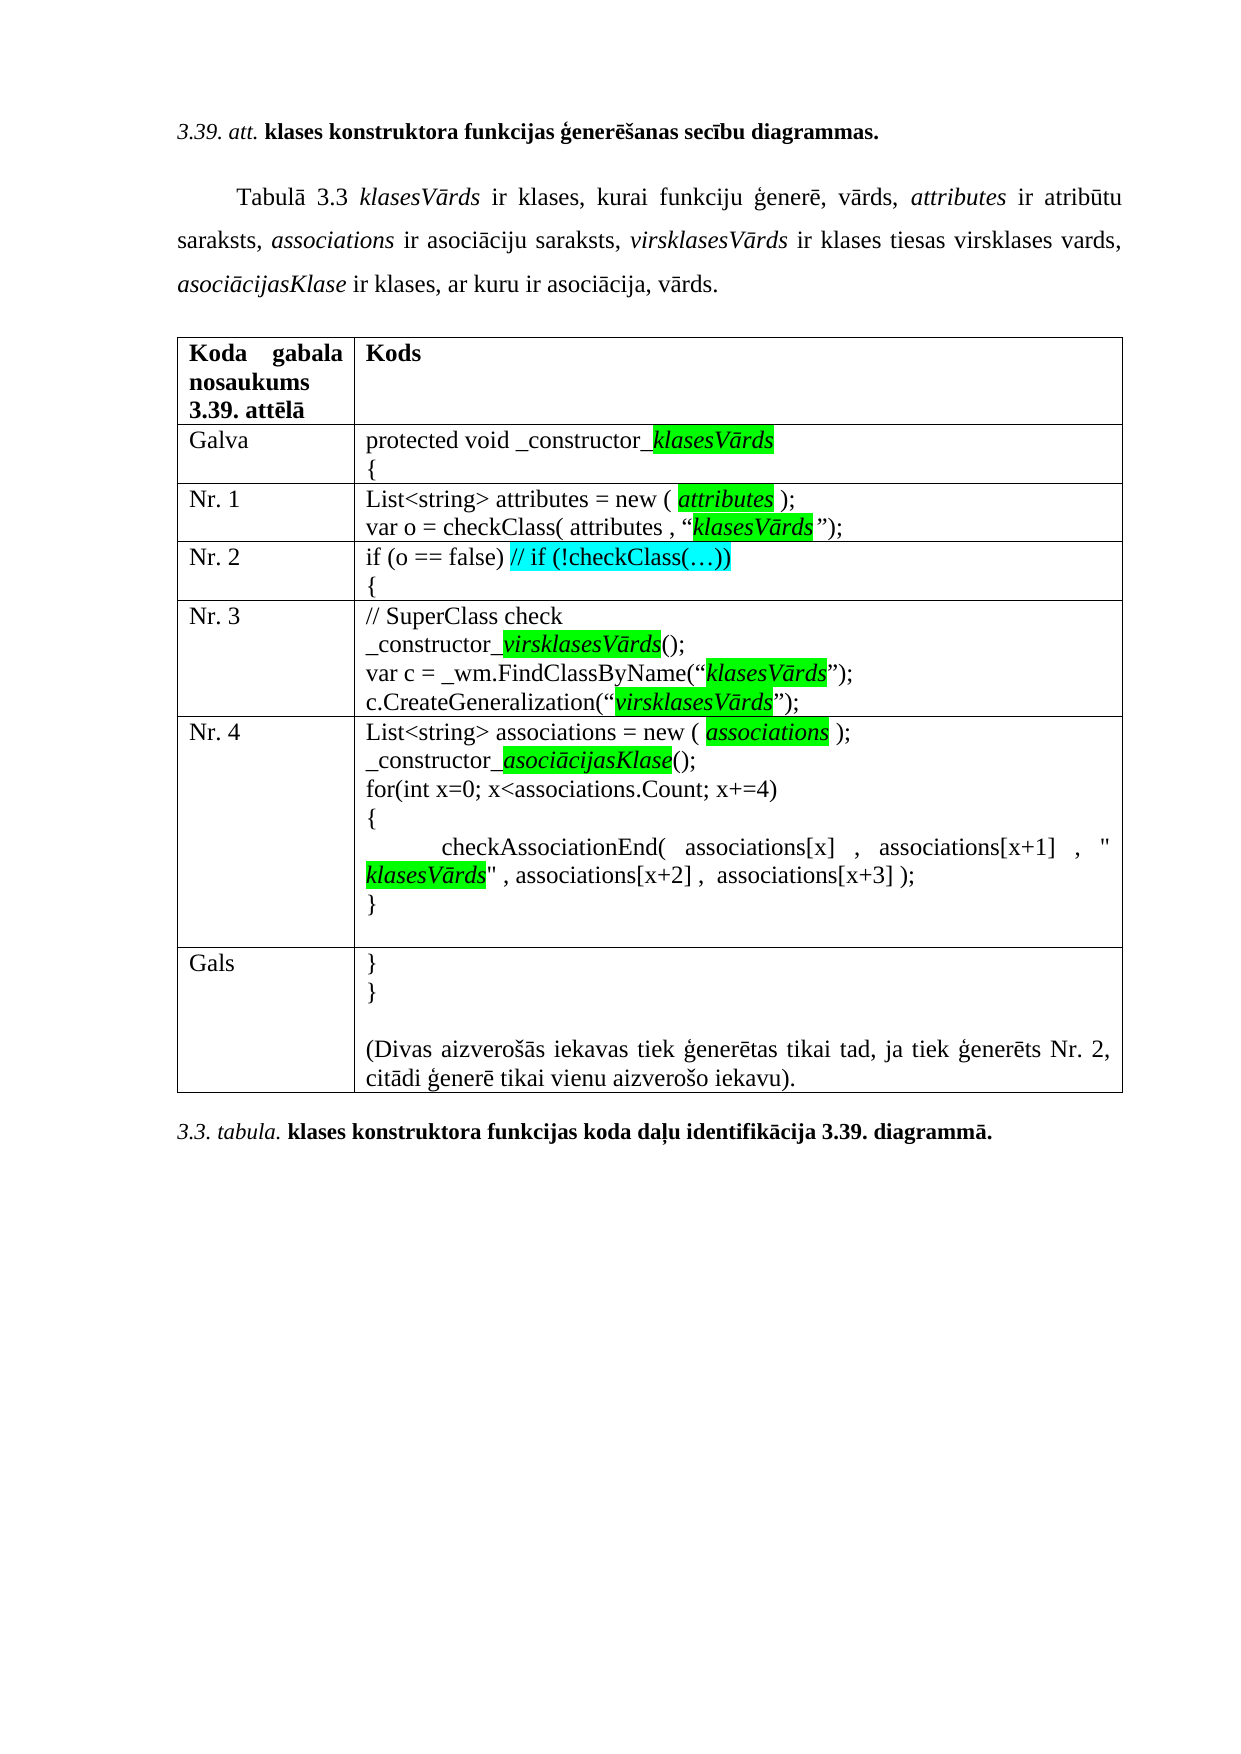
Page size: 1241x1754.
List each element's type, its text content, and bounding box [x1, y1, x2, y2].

table_cell Nr. 4 [178, 717, 354, 947]
text Tabulā 3.3 klasesVārds ir klases, kurai funkciju ģenerē, vārds, attributes ir atribūtu saraksts, associations ir asociāciju saraksts, virsklasesVārds ir klases tiesas virsklases vards, asociācijasKlase ir klases, ar kuru ir asociācija, vārds. [177, 182, 1122, 297]
table_cell } } (Divas aizverošās iekavas tiek ģenerētas tikai tad, ja tiek ģenerēts Nr. 2, citādi ģenerē tikai vienu aizverošo iekavu). [355, 948, 1122, 1092]
table_cell List<string> associations = new ( associations ); _constructor_asociācijasKlase(); for(int x=0; x<associations.Count; x+=4) { checkAssociationEnd( associations[x] , associations[x+1] , " klasesVārds" , associations[x+2] , associations[x+3] ); } [355, 717, 1122, 947]
table_cell Galva [178, 425, 354, 483]
table_cell Nr. 2 [178, 542, 354, 600]
table_cell // SuperClass check _constructor_virsklasesVārds(); var c = _wm.FindClassByName(“klasesVārds”); c.CreateGeneralization(“virsklasesVārds”); [355, 601, 1122, 716]
table_cell protected void _constructor_klasesVārds { [355, 425, 1122, 483]
table_cell Nr. 3 [178, 601, 354, 716]
table_header Kods [355, 338, 1122, 424]
text 3.3. tabula. klases konstruktora funkcijas koda daļu identifikācija 3.39. diagrammā. [177, 1118, 1122, 1144]
table_cell Gals [178, 948, 354, 1092]
table_cell List<string> attributes = new ( attributes ); var o = checkClass( attributes , “klasesVārds”); [355, 484, 1122, 541]
table_cell if (o == false) // if (!checkClass(…)) { [355, 542, 1122, 600]
table_header Koda gabala nosaukums 3.39. attēlā [178, 338, 354, 424]
text 3.39. att. klases konstruktora funkcijas ģenerēšanas secību diagrammas. [177, 118, 1122, 144]
table_cell Nr. 1 [178, 484, 354, 541]
